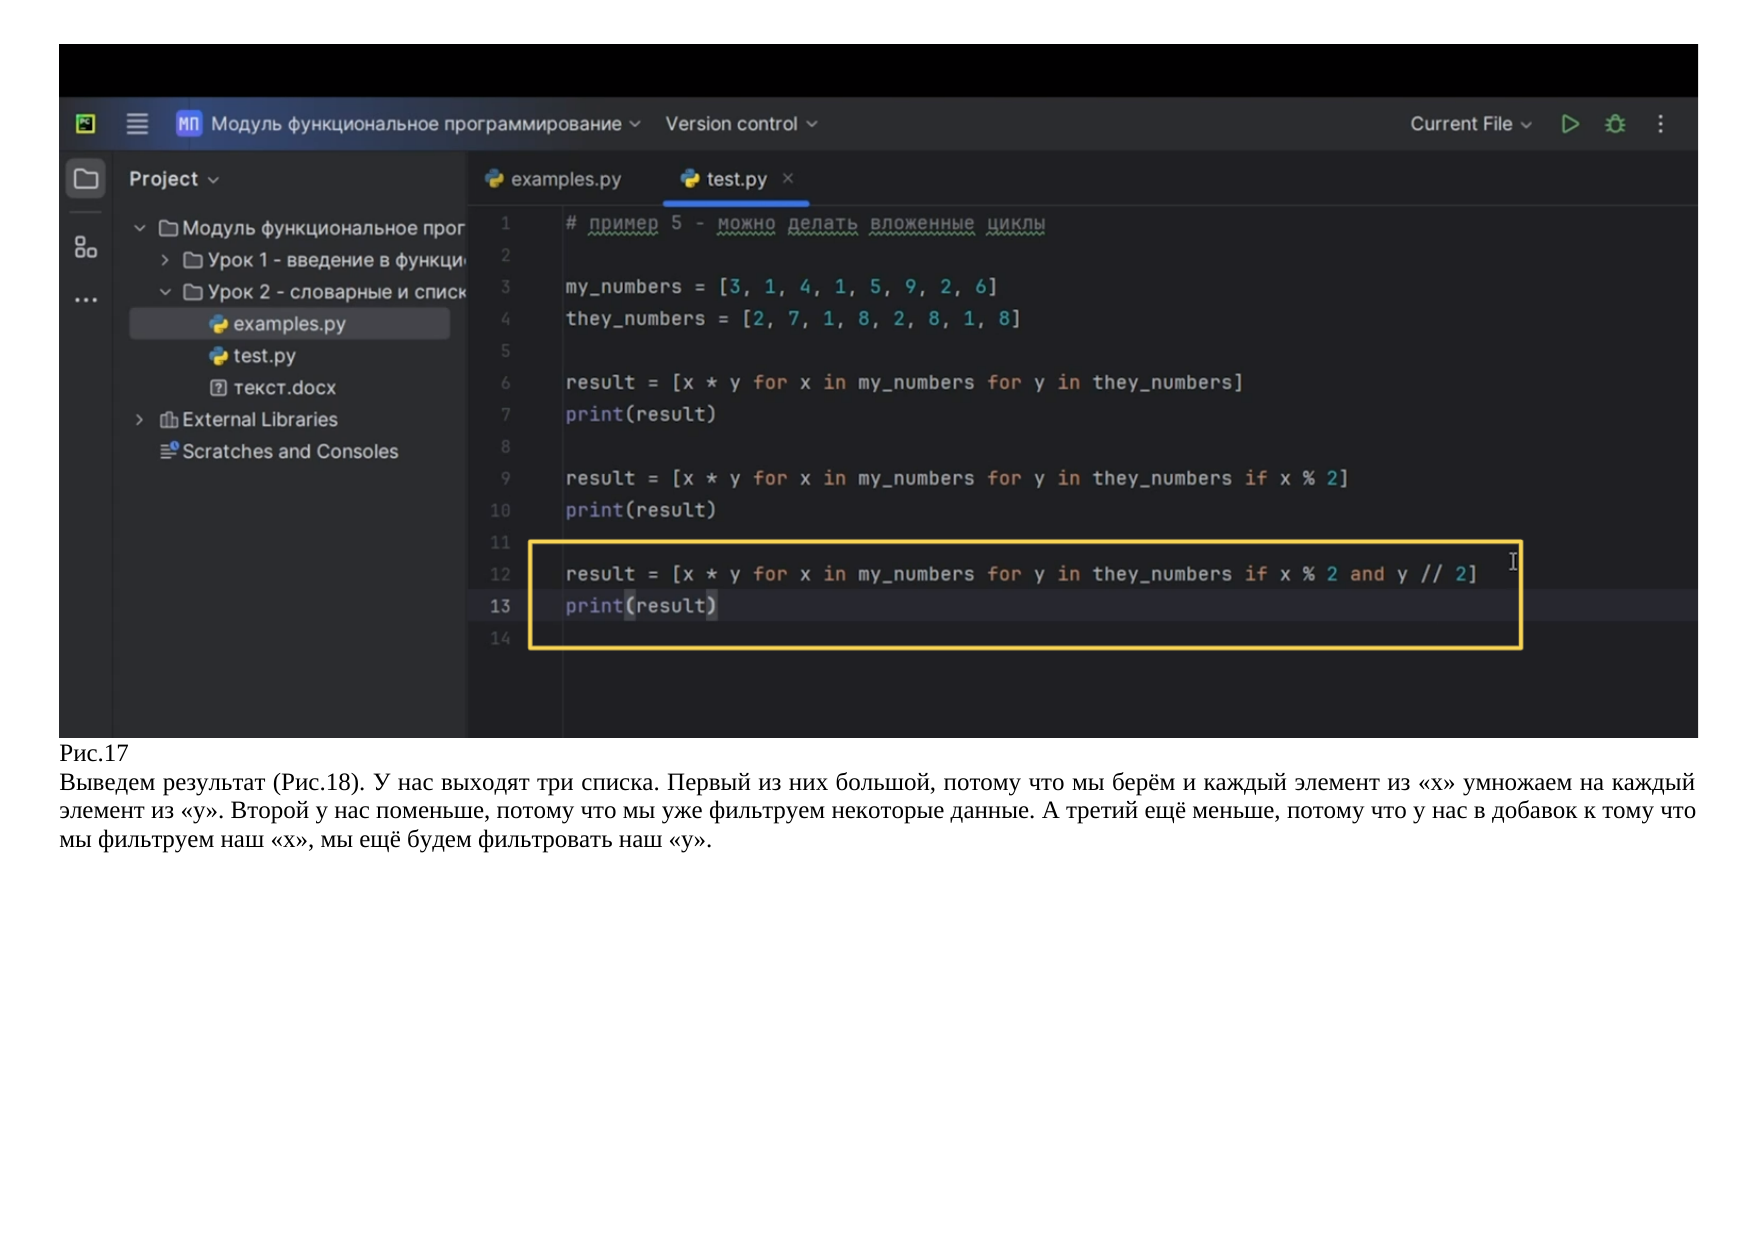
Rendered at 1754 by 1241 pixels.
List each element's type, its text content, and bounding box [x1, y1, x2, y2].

text Выведем результат (Рис.18). У нас выходят три списка. Первый из них большой, потому что мы берём и каждый элемент из «x» умножаем на каждый элемент из «у». Второй у нас поменьше, потому что мы уже фильтруем некоторые данные. А третий ещё меньше, потому что у нас в добавок к тому что мы фильтруем наш «х», мы ещё будем фильтровать наш «у». [59, 767, 1698, 853]
text Рис.17 [59, 738, 1698, 767]
picture [59, 44, 1699, 738]
